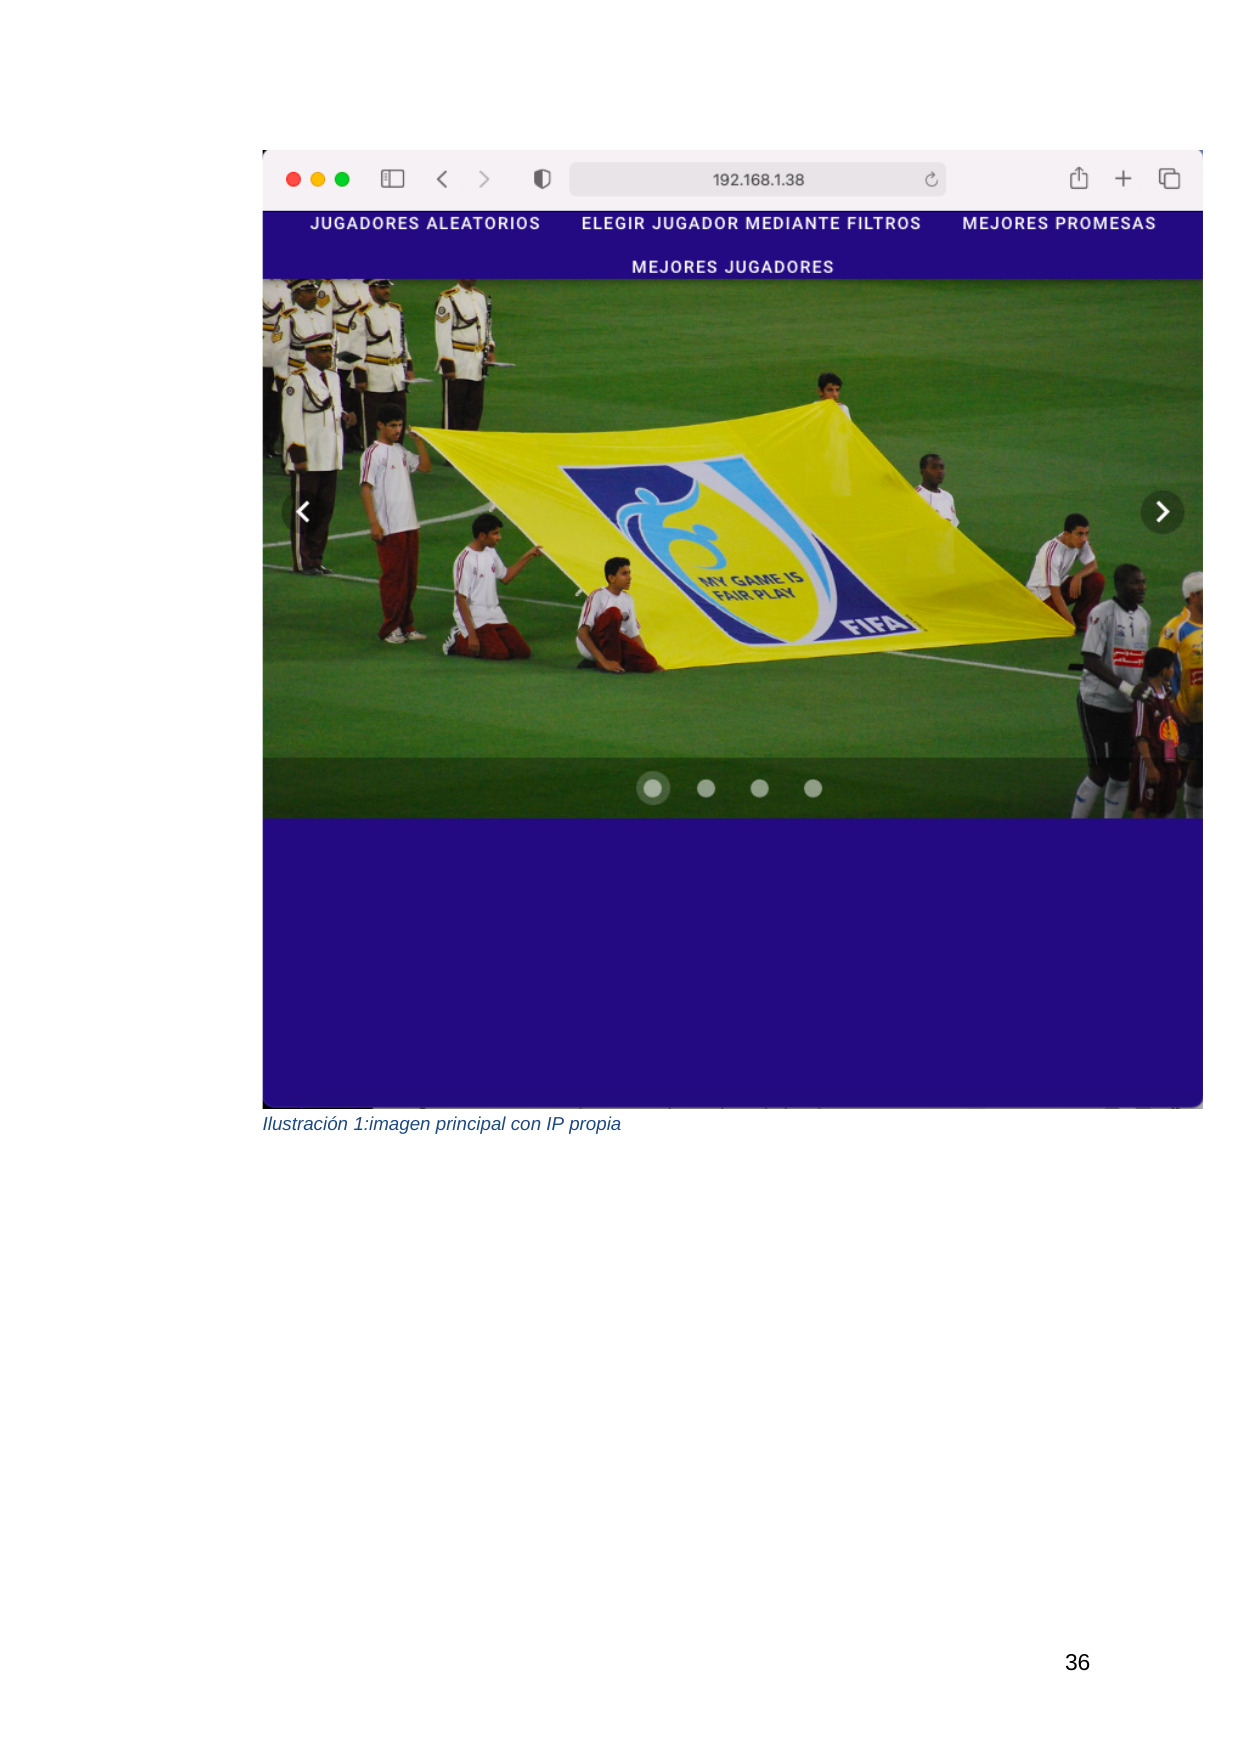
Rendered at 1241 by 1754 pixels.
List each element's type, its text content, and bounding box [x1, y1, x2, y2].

text Ilustración 1:imagen principal con IP propia [225, 1113, 1090, 1134]
picture [262, 150, 1203, 1109]
